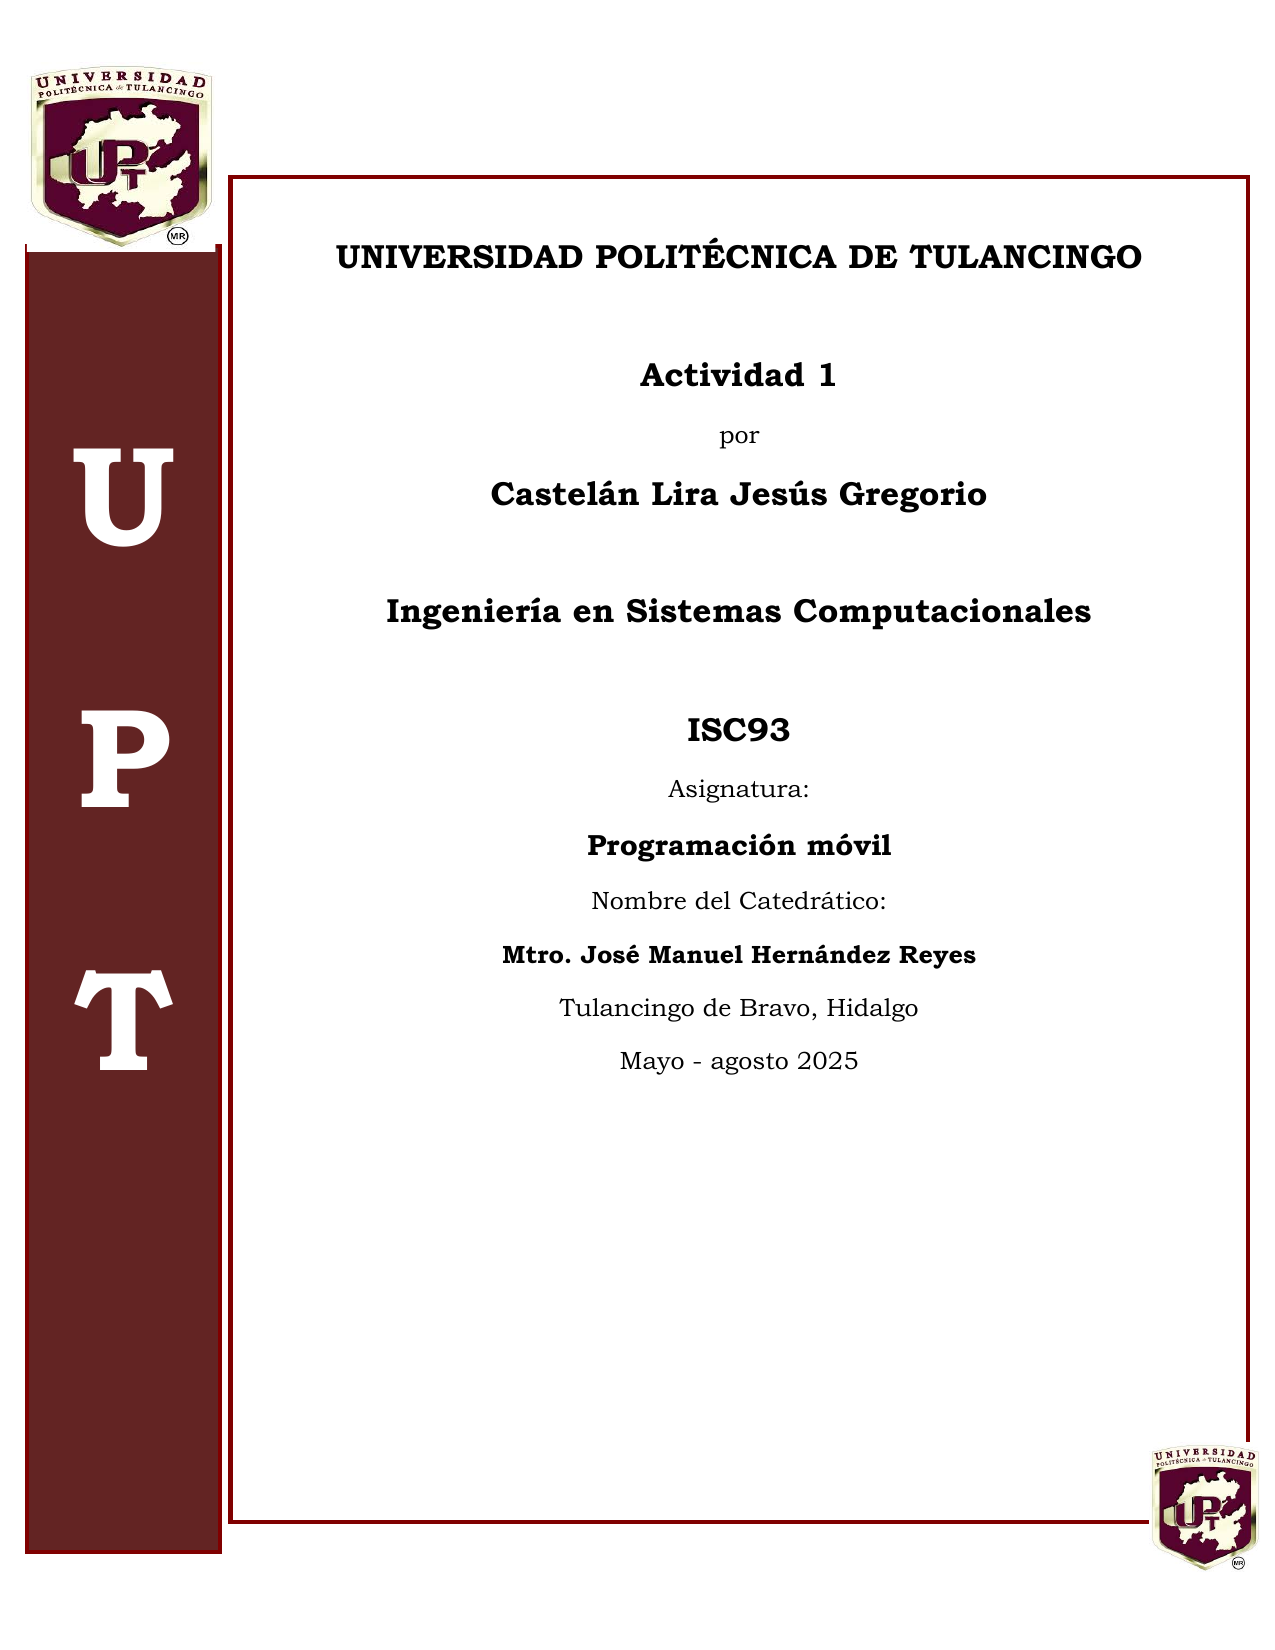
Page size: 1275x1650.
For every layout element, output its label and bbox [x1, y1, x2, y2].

picture [26, 62, 216, 252]
picture [1149, 1442, 1261, 1574]
